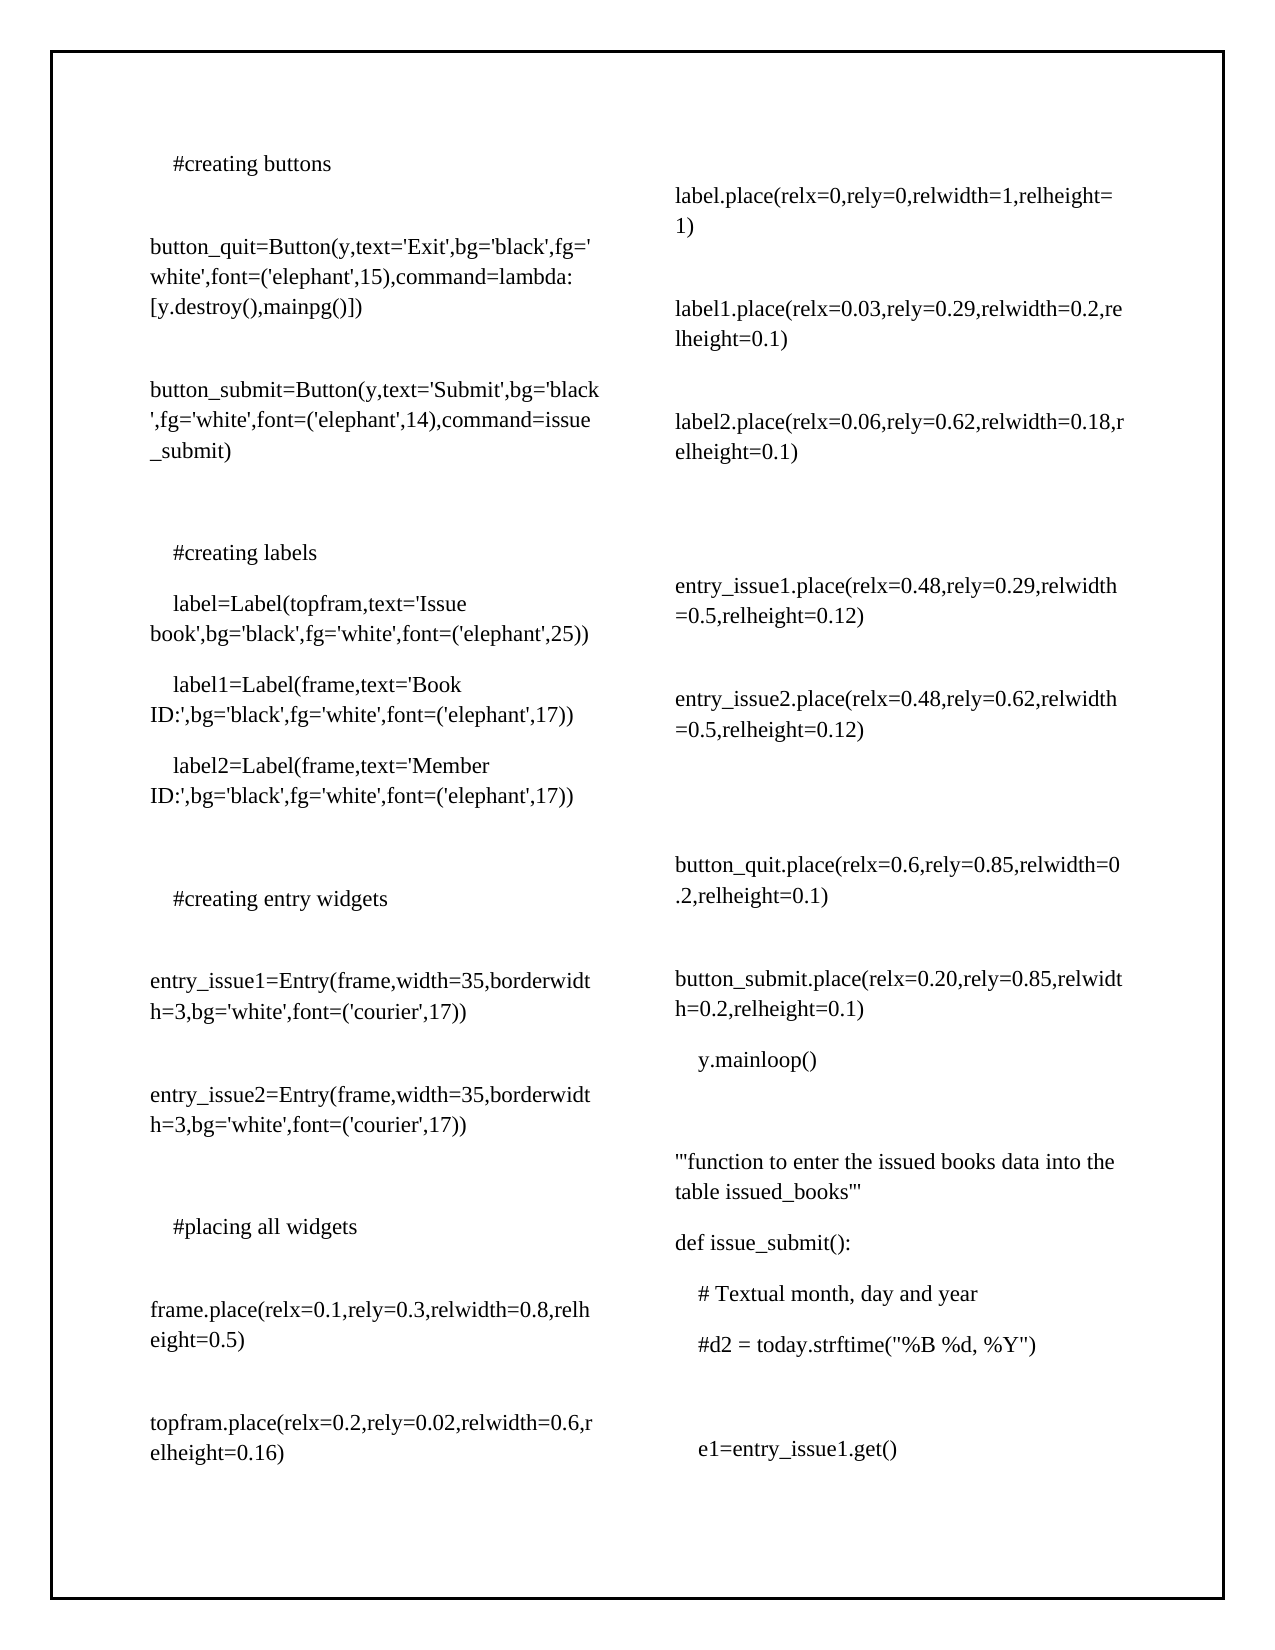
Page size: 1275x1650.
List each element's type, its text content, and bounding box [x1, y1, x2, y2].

text y.mainloop() [675, 1046, 1125, 1072]
text #placing all widgets [150, 1213, 600, 1239]
text entry_issue2.place(relx=0.48,rely=0.62,relwidth=0.5,relheight=0.12) [675, 653, 1125, 742]
text button_submit=Button(y,text='Submit',bg='black',fg='white',font=('elephant',14),command=issue_submit) [150, 344, 600, 463]
text entry_issue1.place(relx=0.48,rely=0.29,relwidth=0.5,relheight=0.12) [675, 540, 1125, 629]
text def issue_submit(): [675, 1229, 1125, 1256]
text label1.place(relx=0.03,rely=0.29,relwidth=0.2,relheight=0.1) [675, 263, 1125, 352]
text '''function to enter the issued books data into the table issued_books''' [675, 1148, 1125, 1204]
text topfram.place(relx=0.2,rely=0.02,relwidth=0.6,relheight=0.16) [150, 1377, 600, 1466]
text entry_issue2=Entry(frame,width=35,borderwidth=3,bg='white',font=('courier',17)) [150, 1049, 600, 1137]
text #creating labels [150, 539, 600, 565]
text button_quit=Button(y,text='Exit',bg='black',fg='white',font=('elephant',15),command=lambda:[y.destroy(),mainpg()]) [150, 201, 600, 320]
text frame.place(relx=0.1,rely=0.3,relwidth=0.8,relheight=0.5) [150, 1264, 600, 1352]
text label.place(relx=0,rely=0,relwidth=1,relheight=1) [675, 150, 1125, 238]
text # Textual month, day and year [675, 1280, 1125, 1307]
text label=Label(topfram,text='Issue book',bg='black',fg='white',font=('elephant',25)) [150, 590, 600, 646]
text button_submit.place(relx=0.20,rely=0.85,relwidth=0.2,relheight=0.1) [675, 933, 1125, 1021]
text entry_issue1=Entry(frame,width=35,borderwidth=3,bg='white',font=('courier',17)) [150, 936, 600, 1024]
text button_quit.place(relx=0.6,rely=0.85,relwidth=0.2,relheight=0.1) [675, 820, 1125, 908]
text label1=Label(frame,text='Book ID:',bg='black',fg='white',font=('elephant',17)) [150, 671, 600, 728]
text label2=Label(frame,text='Member ID:',bg='black',fg='white',font=('elephant',17)) [150, 752, 600, 809]
text label2.place(relx=0.06,rely=0.62,relwidth=0.18,relheight=0.1) [675, 376, 1125, 465]
text #creating entry widgets [150, 884, 600, 911]
text e1=entry_issue1.get() [675, 1435, 1125, 1462]
text #d2 = today.strftime("%B %d, %Y") [675, 1331, 1125, 1358]
text #creating buttons [150, 150, 600, 176]
